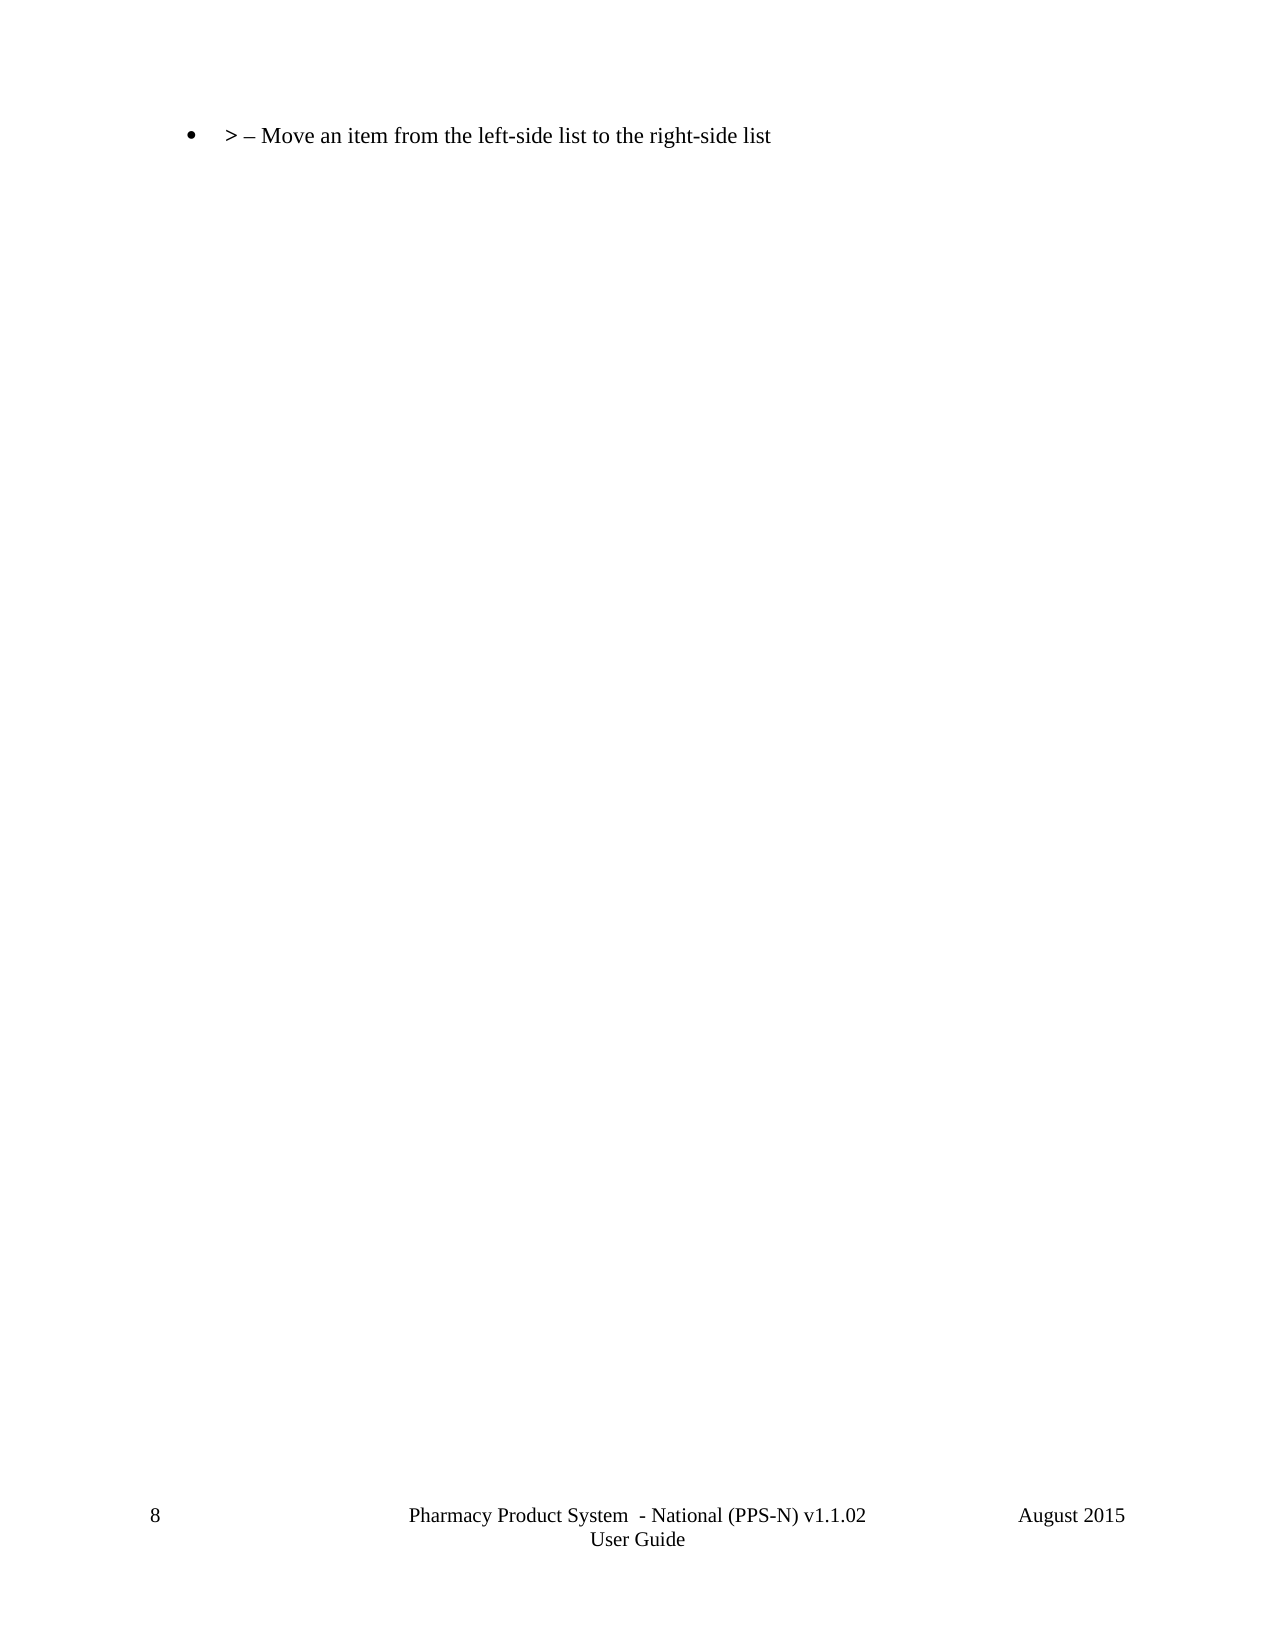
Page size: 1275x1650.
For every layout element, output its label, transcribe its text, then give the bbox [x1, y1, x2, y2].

list > – Move an item from the left-side list to the right-side list [187, 122, 1125, 148]
